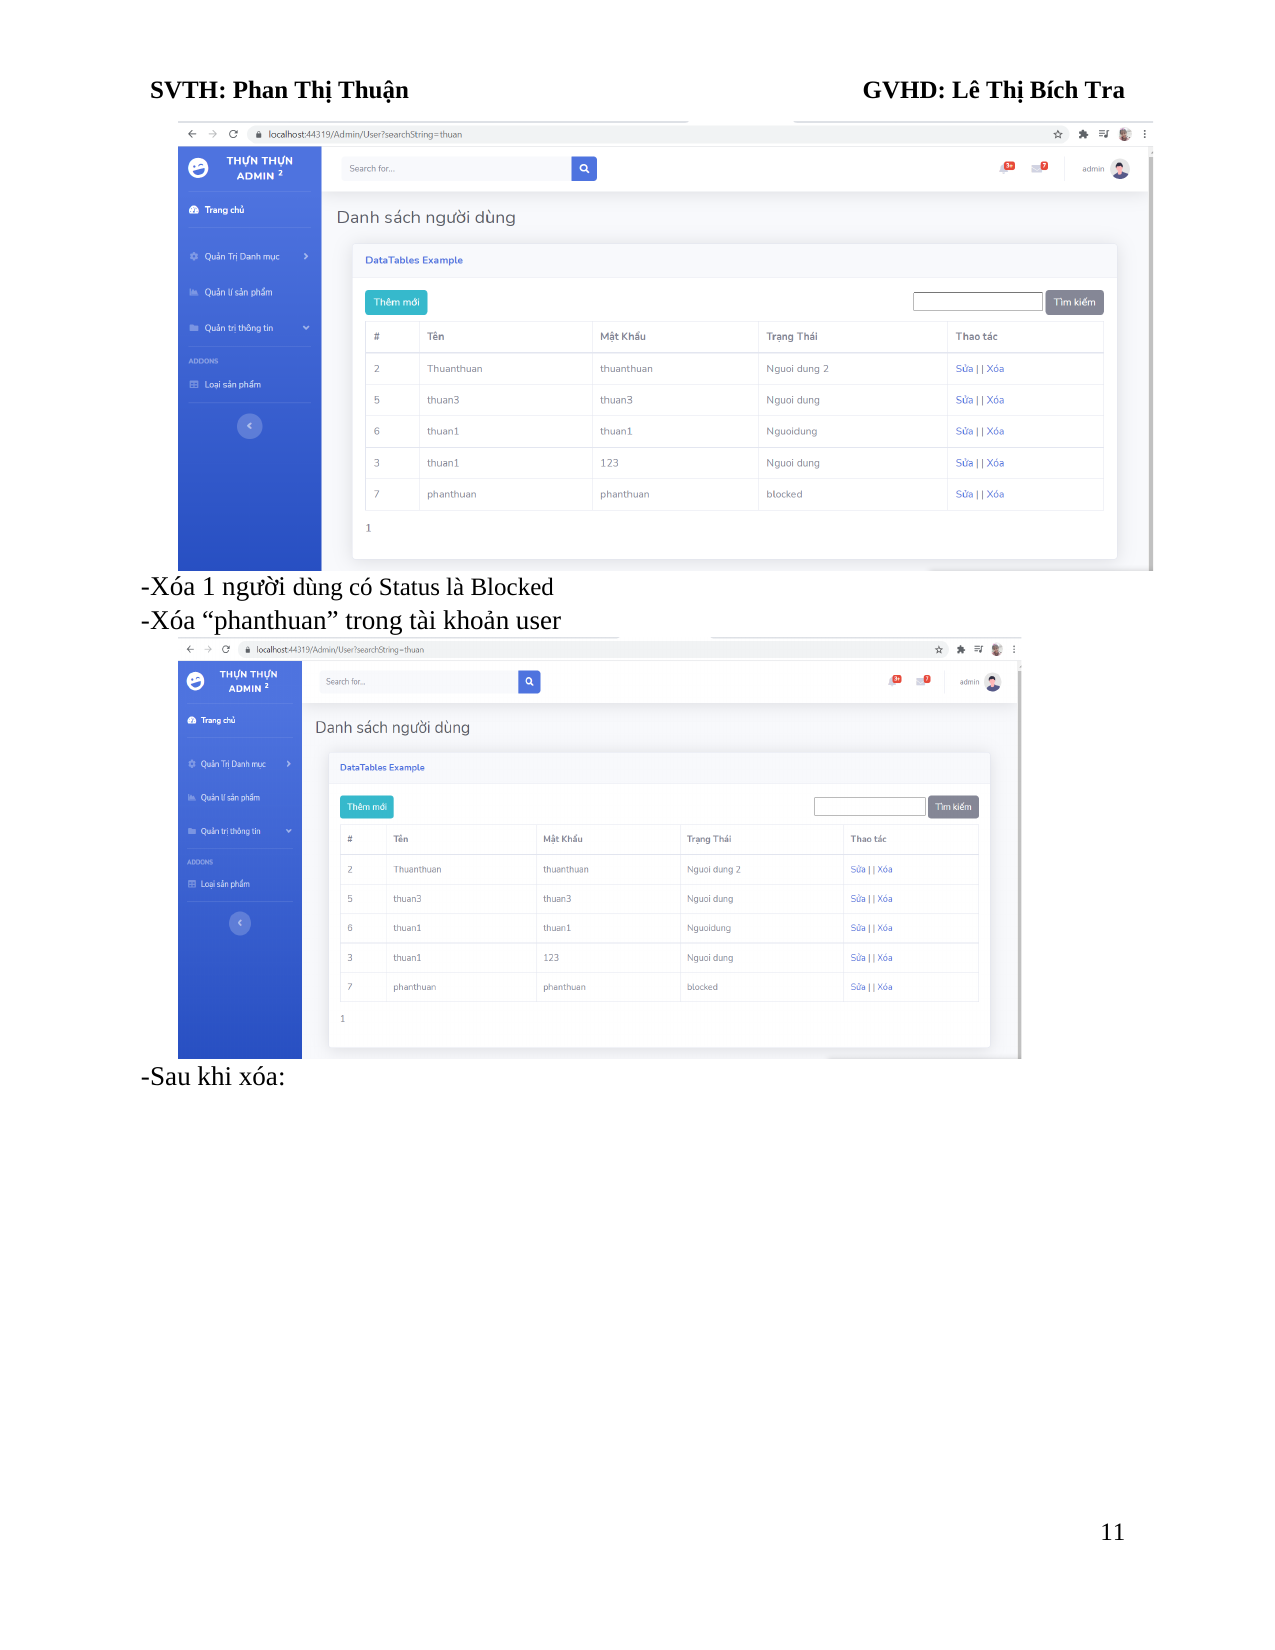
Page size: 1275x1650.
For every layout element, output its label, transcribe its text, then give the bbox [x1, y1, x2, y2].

list Xóa 1 người dùng có Status là Blocked [141, 570, 1134, 601]
list Xóa “phanthuan” trong tài khoản user [141, 604, 1134, 635]
list Sau khi xóa: [141, 1061, 1134, 1092]
picture [178, 121, 1154, 571]
picture [178, 637, 1022, 1059]
